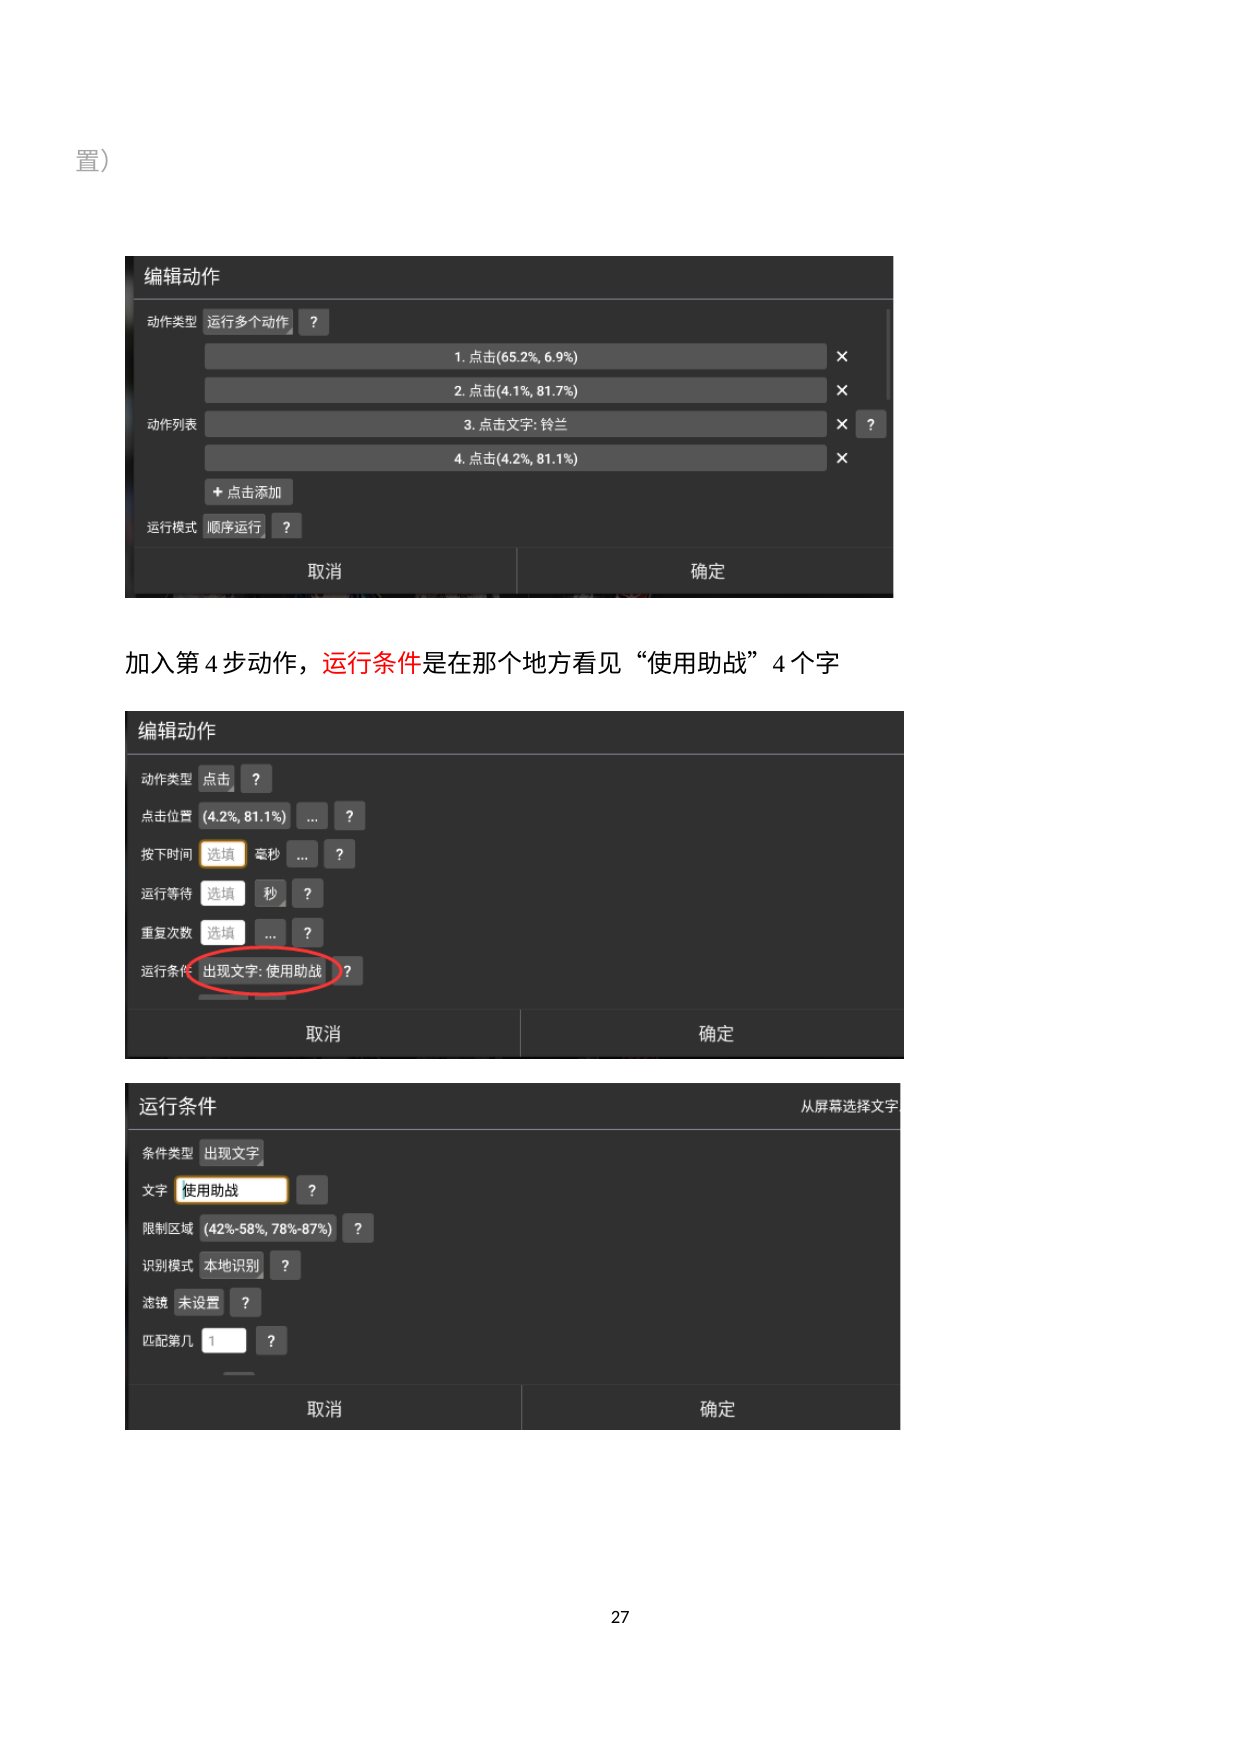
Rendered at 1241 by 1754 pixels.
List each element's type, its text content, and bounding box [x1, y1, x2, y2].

picture [125, 256, 894, 598]
picture [125, 711, 904, 1059]
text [75, 127, 1165, 192]
text 加入第4步动作，运行条件是在那个地方看见“使用助战”4个字 [75, 629, 1165, 694]
picture [125, 1083, 901, 1430]
